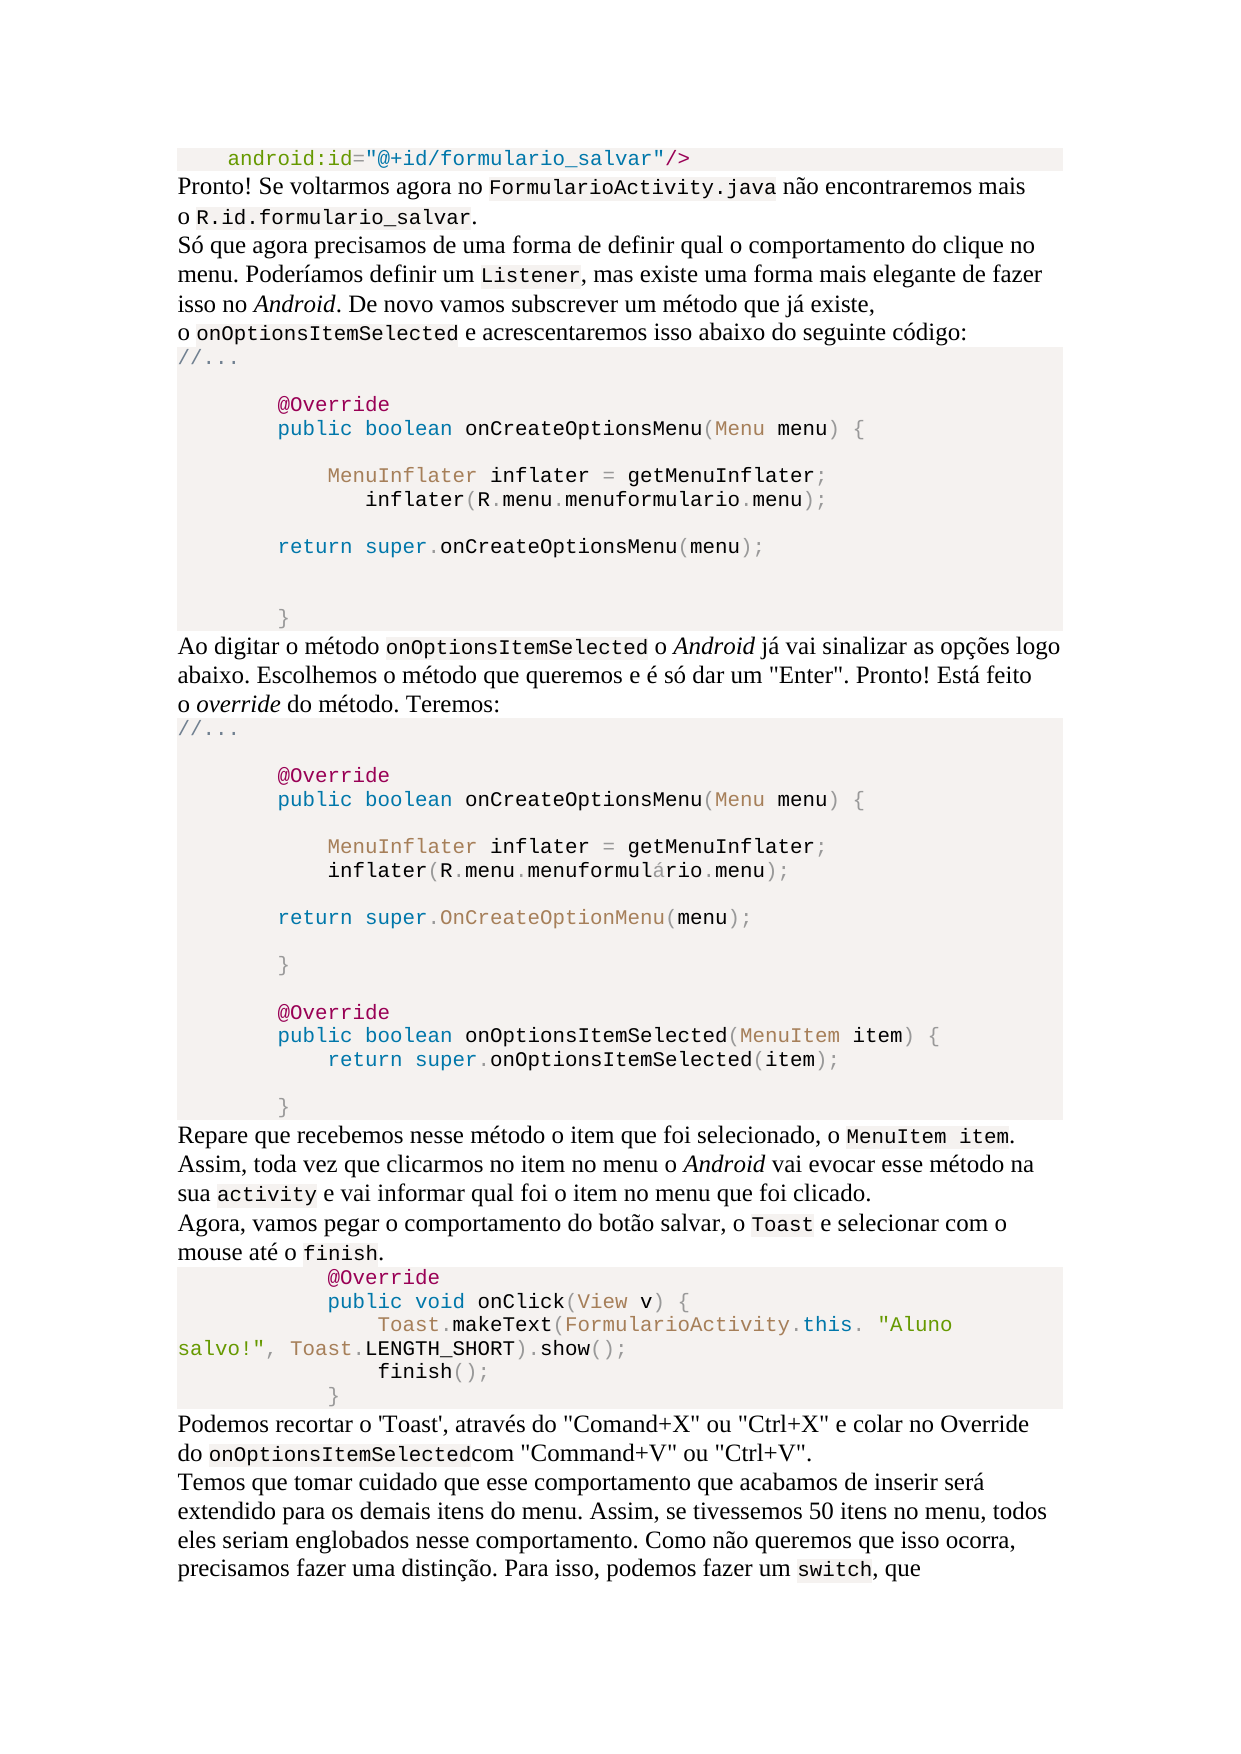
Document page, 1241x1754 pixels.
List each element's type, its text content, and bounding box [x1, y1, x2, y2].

text inflater(R.menu.menuformulário.menu); [177, 860, 1063, 883]
text public boolean onCreateOptionsMenu(Menu menu) { [177, 418, 1063, 442]
text //... [177, 347, 1063, 371]
text Agora, vamos pegar o comportamento do botão salvar, o Toast e selecionar com o mouse até o finish. [177, 1208, 1063, 1267]
text @Override [177, 1267, 1063, 1291]
text @Override [177, 1002, 1063, 1025]
text public boolean onCreateOptionsMenu(Menu menu) { [177, 789, 1063, 812]
text MenuInflater inflater = getMenuInflater; [177, 836, 1063, 860]
text } [177, 954, 1063, 978]
text } [177, 607, 1063, 631]
text Pronto! Se voltarmos agora no FormularioActivity.java não encontraremos mais o R.id.formulario_salvar. [177, 171, 1063, 230]
text Só que agora precisamos de uma forma de definir qual o comportamento do clique no menu. Poderíamos definir um Listener, mas existe uma forma mais elegante de fazer isso no Android. De novo vamos subscrever um método que já existe, o onOptionsItemSelected e acrescentaremos isso abaixo do seguinte código: [177, 230, 1063, 347]
text } [177, 1096, 1063, 1120]
text Toast.makeText(FormularioActivity.this. "Aluno salvo!", Toast.LENGTH_SHORT).show(); [177, 1314, 1063, 1362]
text return super.onCreateOptionsMenu(menu); [177, 536, 1063, 560]
text inflater(R.menu.menuformulario.menu); [177, 489, 1063, 513]
text } [177, 1385, 1063, 1409]
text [177, 1467, 1063, 1583]
text finish(); [177, 1362, 1063, 1385]
text //... [177, 718, 1063, 742]
text public boolean onOptionsItemSelected(MenuItem item) { [177, 1025, 1063, 1049]
text return super.onOptionsItemSelected(item); [177, 1049, 1063, 1073]
text Ao digitar o método onOptionsItemSelected o Android já vai sinalizar as opções logo abaixo. Escolhemos o método que queremos e é só dar um "Enter". Pronto! Está feito o override do método. Teremos: [177, 631, 1063, 718]
text android:id="@+id/formulario_salvar"/> [177, 148, 1063, 171]
text @Override [177, 394, 1063, 418]
text return super.OnCreateOptionMenu(menu); [177, 907, 1063, 931]
text public void onClick(View v) { [177, 1291, 1063, 1314]
text MenuInflater inflater = getMenuInflater; [177, 465, 1063, 489]
text Podemos recortar o 'Toast', através do "Comand+X" ou "Ctrl+X" e colar no Override do onOptionsItemSelectedcom "Command+V" ou "Ctrl+V". [177, 1409, 1063, 1467]
text @Override [177, 765, 1063, 789]
text Repare que recebemos nesse método o item que foi selecionado, o MenuItem item. Assim, toda vez que clicarmos no item no menu o Android vai evocar esse método na sua activity e vai informar qual foi o item no menu que foi clicado. [177, 1120, 1063, 1208]
